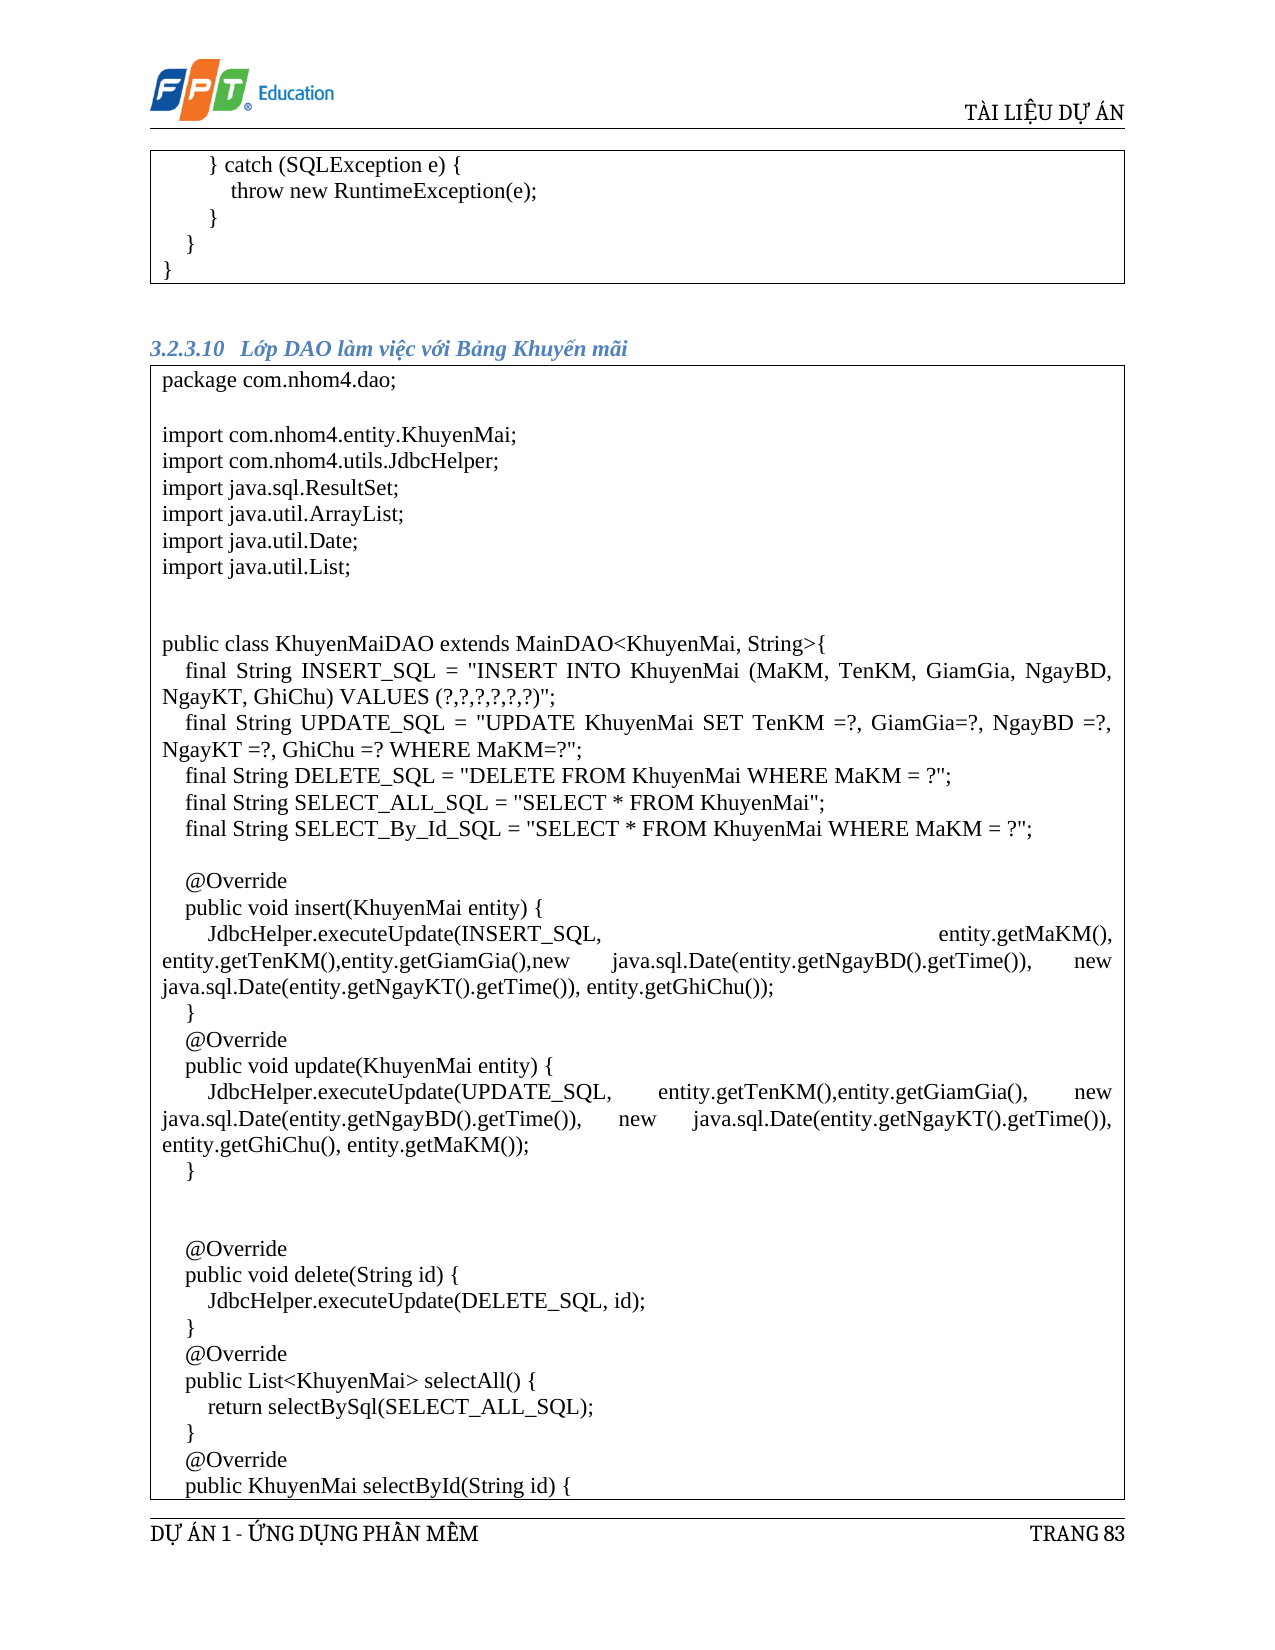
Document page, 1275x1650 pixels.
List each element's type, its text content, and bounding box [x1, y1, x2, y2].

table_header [151, 366, 1124, 1498]
subtitle Lớp DAO làm việc với Bảng Khuyến mãi [150, 335, 1125, 361]
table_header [151, 151, 1124, 283]
picture [150, 59, 336, 121]
